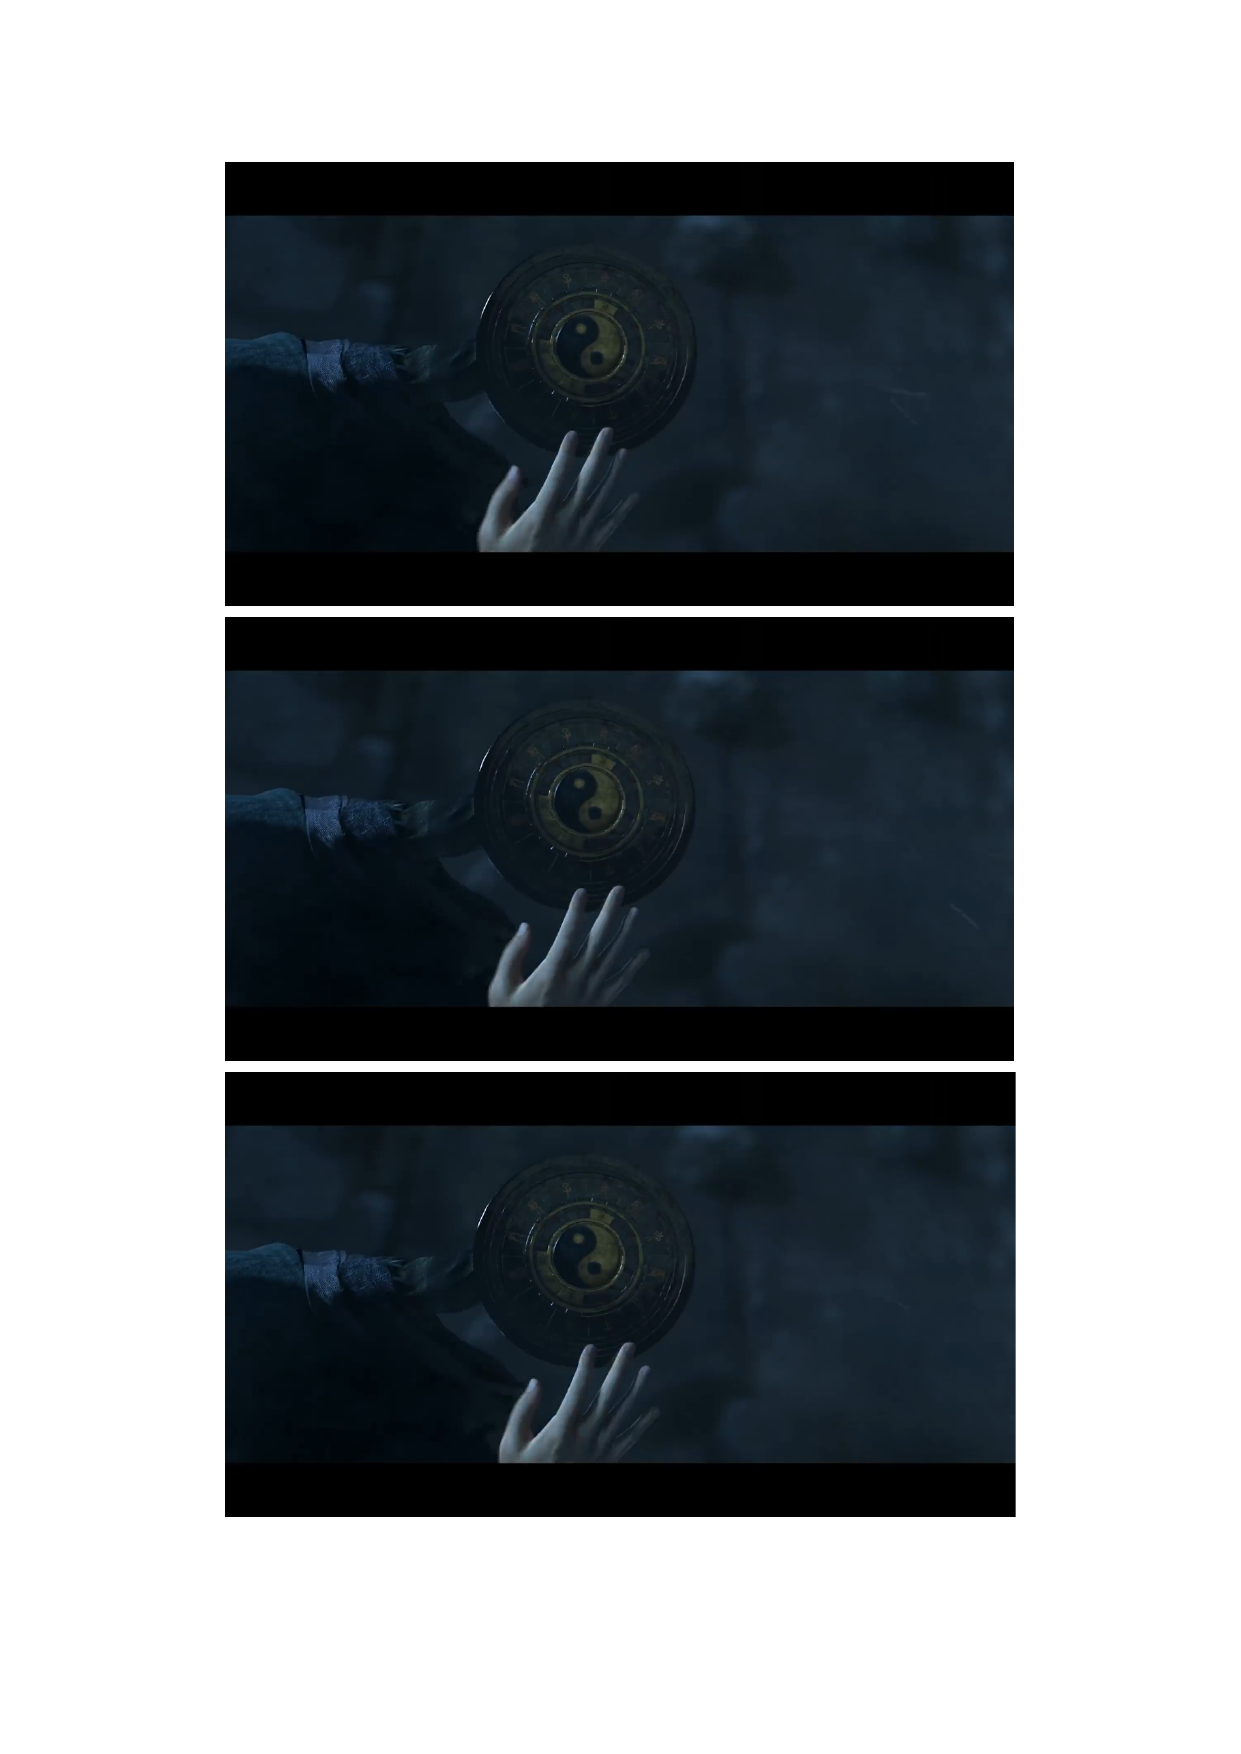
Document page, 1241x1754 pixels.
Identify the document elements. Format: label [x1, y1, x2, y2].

picture [225, 617, 1014, 1061]
picture [225, 1072, 1016, 1517]
picture [225, 162, 1014, 606]
